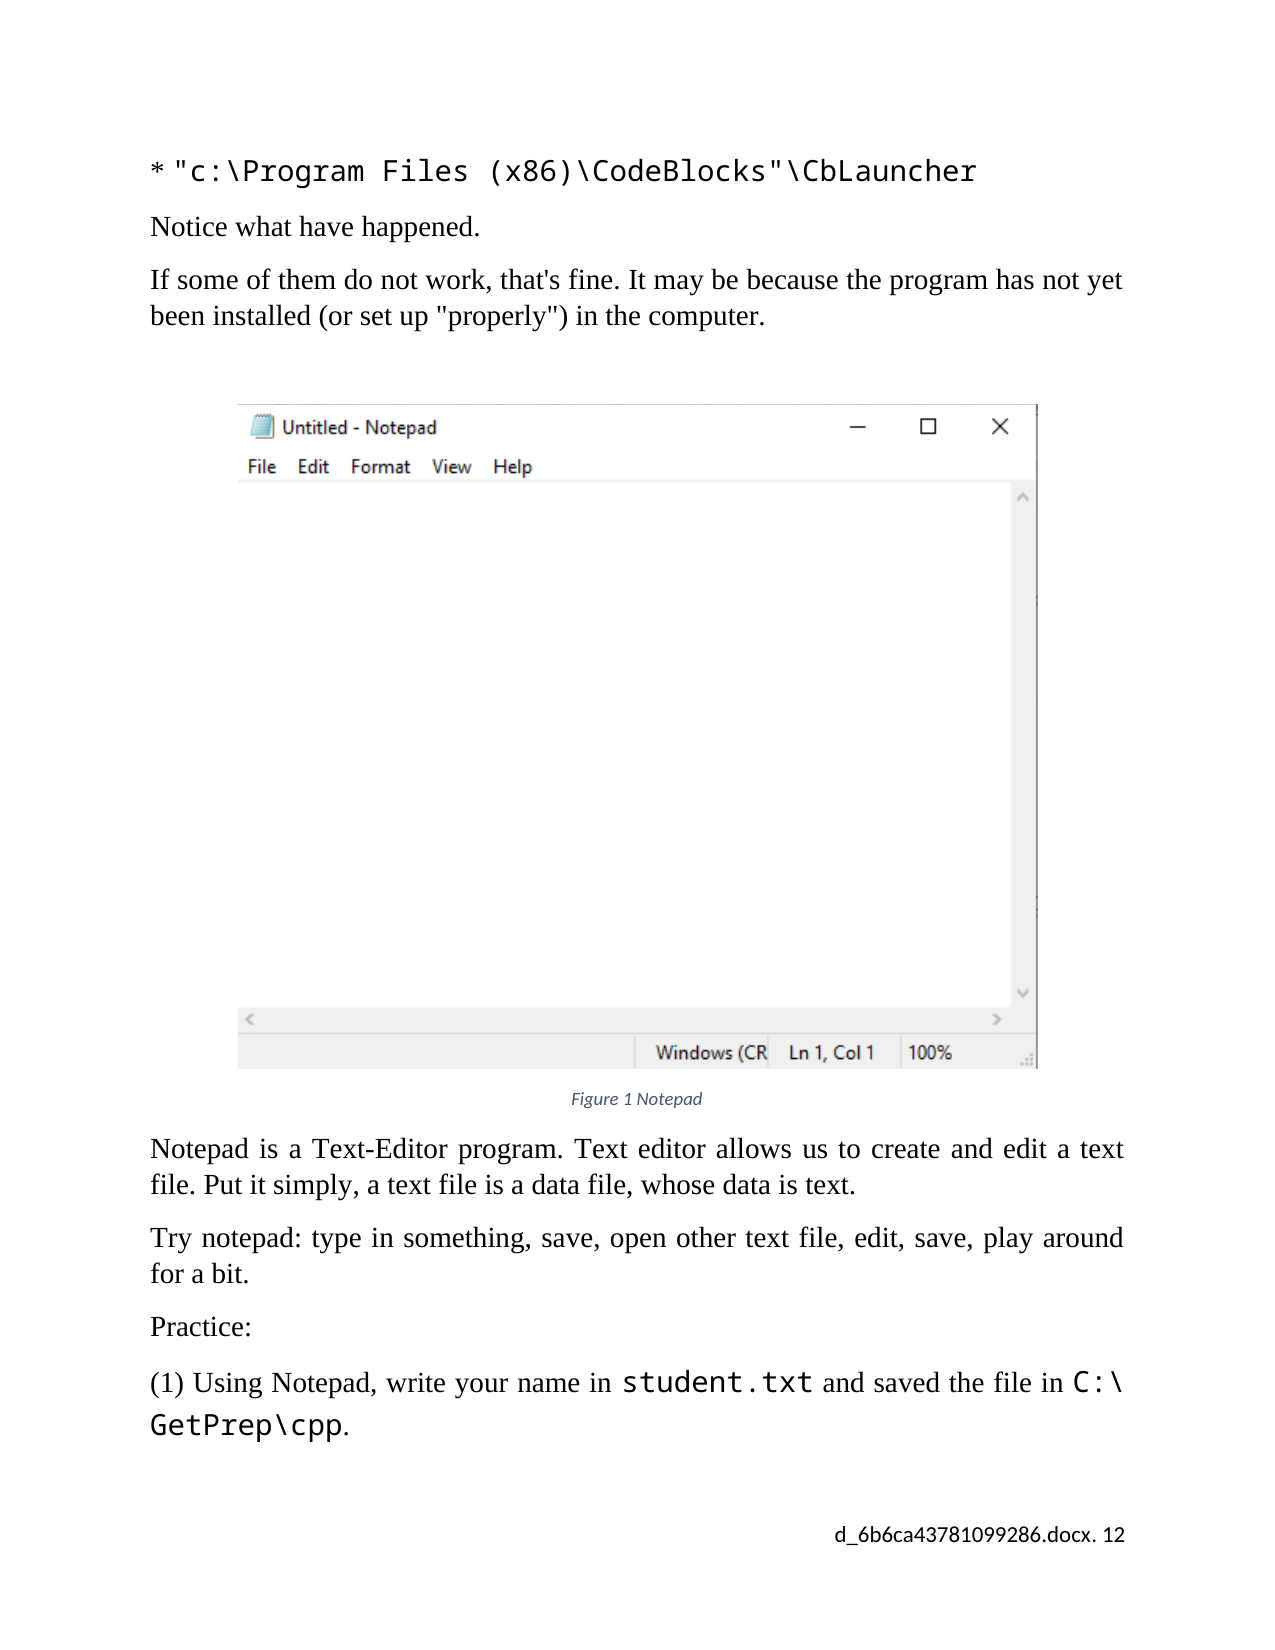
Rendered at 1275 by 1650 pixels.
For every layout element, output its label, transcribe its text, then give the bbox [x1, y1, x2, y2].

text Notepad is a Text-Editor program. Text editor allows us to create and edit a text file. Put it simply, a text file is a data file, whose data is text. [150, 1131, 1125, 1201]
text * "c:\Program Files (x86)\CodeBlocks"\CbLauncher [150, 150, 1125, 190]
picture [237, 404, 1038, 1069]
text Practice: [150, 1309, 1125, 1342]
text If some of them do not work, that's fine. It may be because the program has not yet been installed (or set up "properly") in the computer. [150, 262, 1125, 332]
text Try notepad: type in something, save, open other text file, edit, save, play around for a bit. [150, 1220, 1125, 1289]
text Notice what have happened. [150, 209, 1125, 243]
text (1) Using Notepad, write your name in student.txt and saved the file in C:\GetPrep\cpp. [150, 1362, 1125, 1444]
